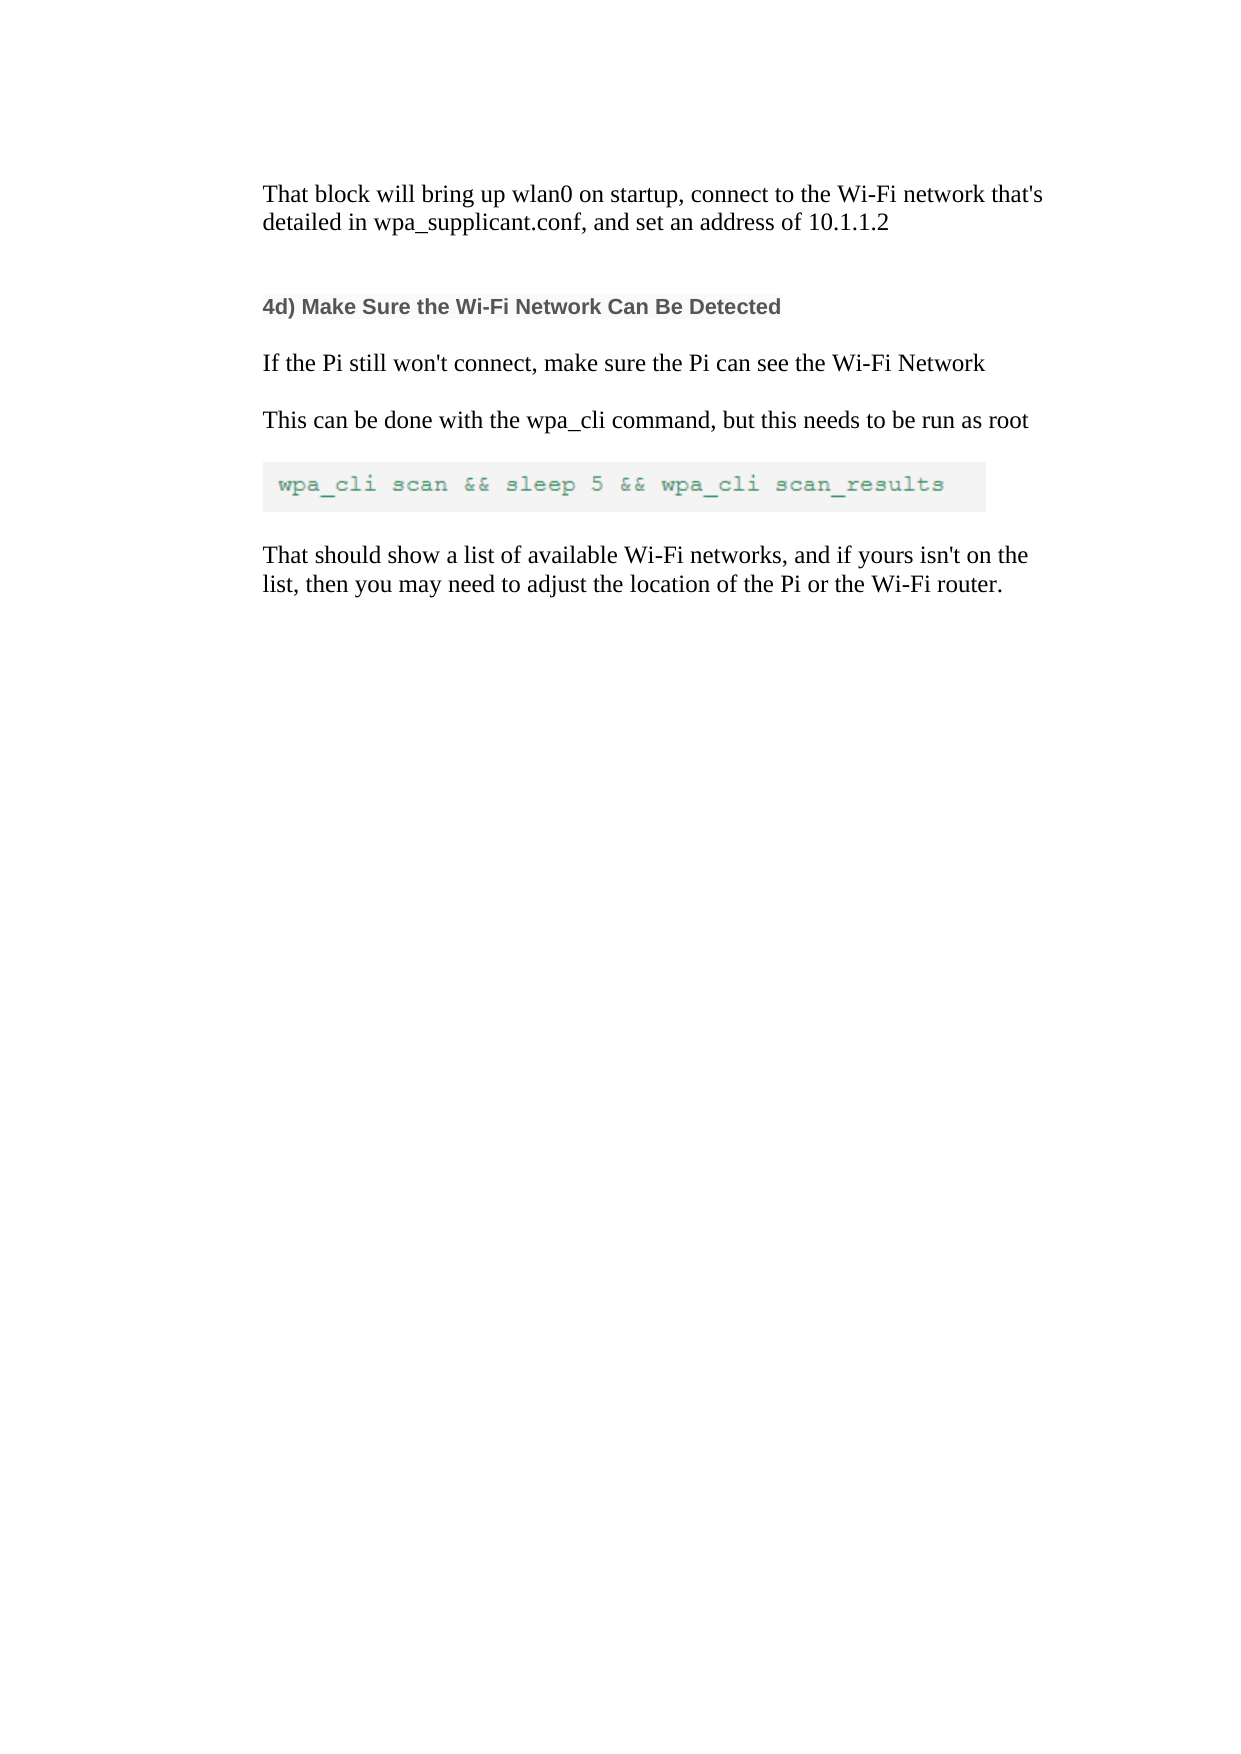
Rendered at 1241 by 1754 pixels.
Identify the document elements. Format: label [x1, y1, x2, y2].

picture [262, 462, 986, 512]
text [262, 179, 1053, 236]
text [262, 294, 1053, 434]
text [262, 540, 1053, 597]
